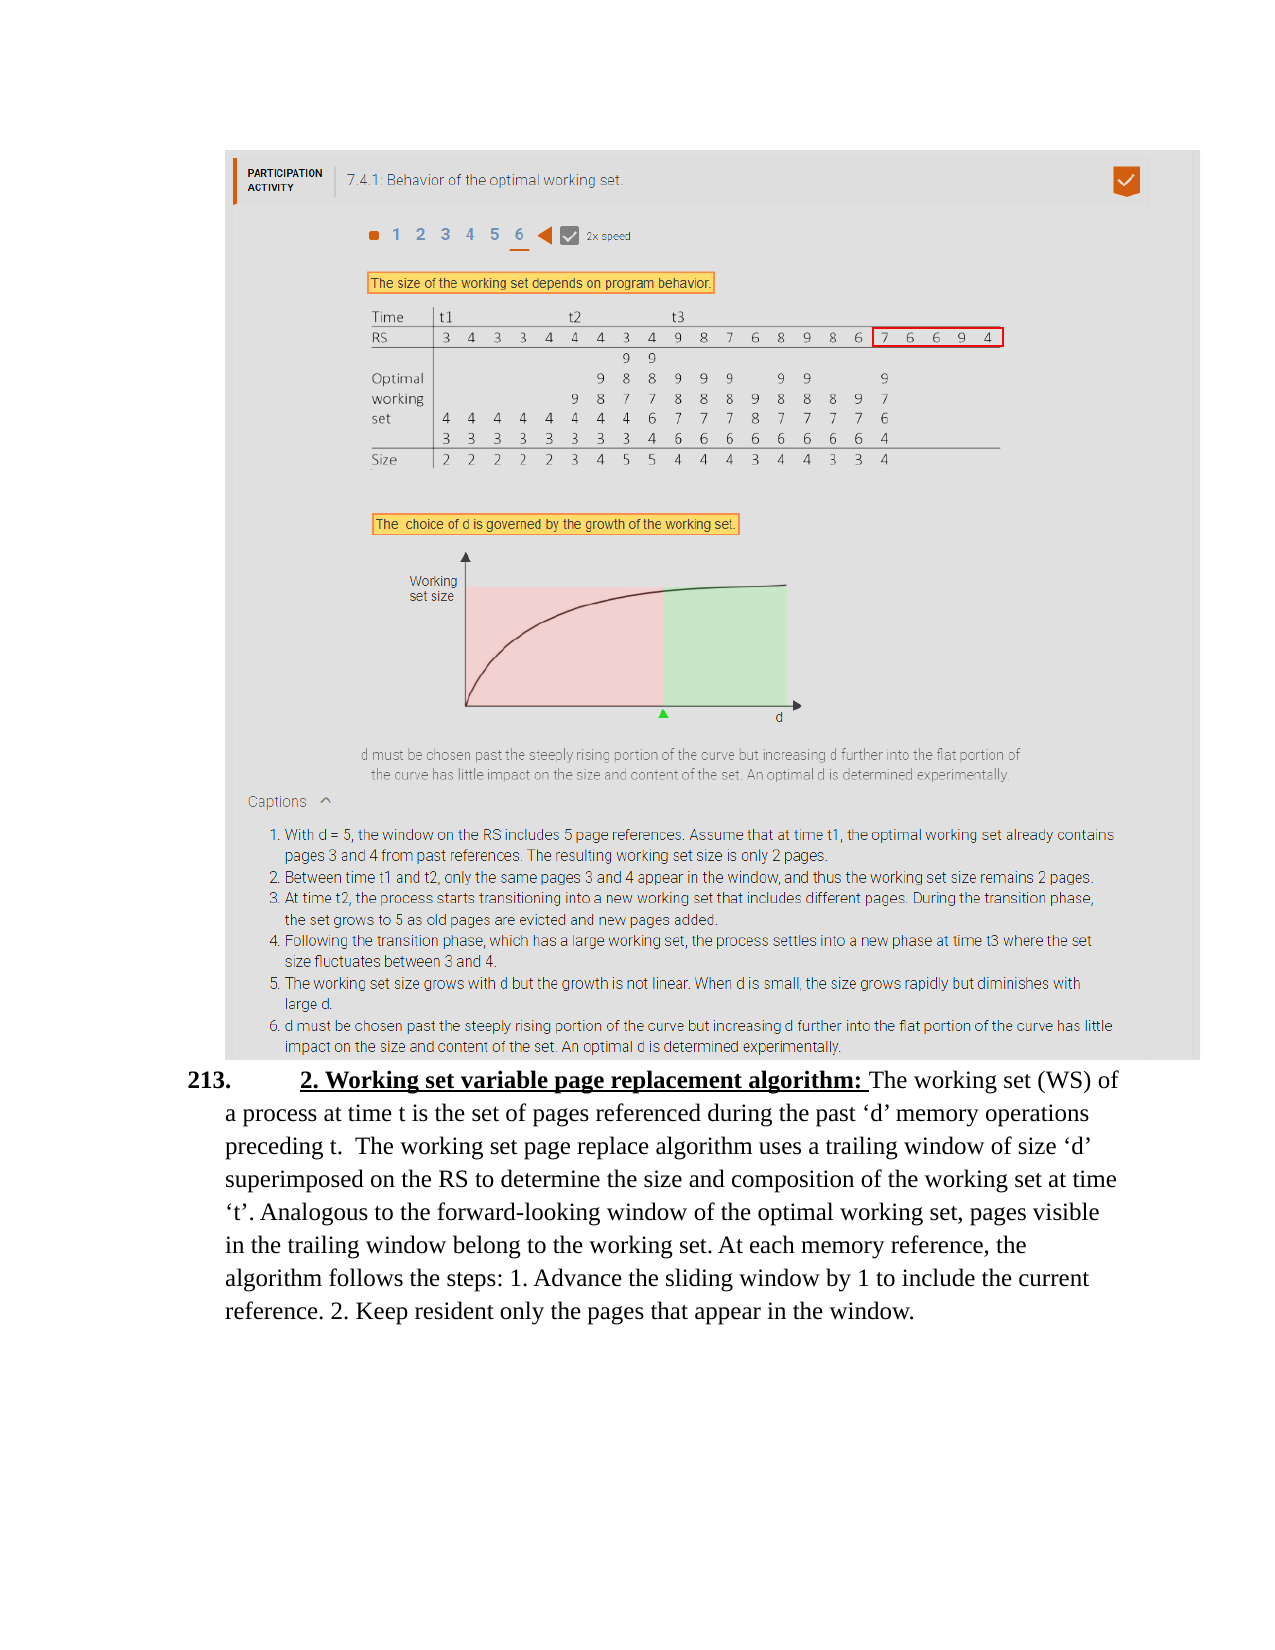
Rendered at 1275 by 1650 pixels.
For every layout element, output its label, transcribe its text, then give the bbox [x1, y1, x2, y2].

list 2. Working set variable page replacement algorithm: The working set (WS) of a process at time t is the set of pages referenced during the past ‘d’ memory operations preceding t. The working set page replace algorithm uses a trailing window of size ‘d’ superimposed on the RS to determine the size and composition of the working set at time ‘t’. Analogous to the forward-looking window of the optimal working set, pages visible in the trailing window belong to the working set. At each memory reference, the algorithm follows the steps: 1. Advance the sliding window by 1 to include the current reference. 2. Keep resident only the pages that appear in the window. [187, 1065, 1125, 1325]
picture [225, 150, 1200, 1060]
